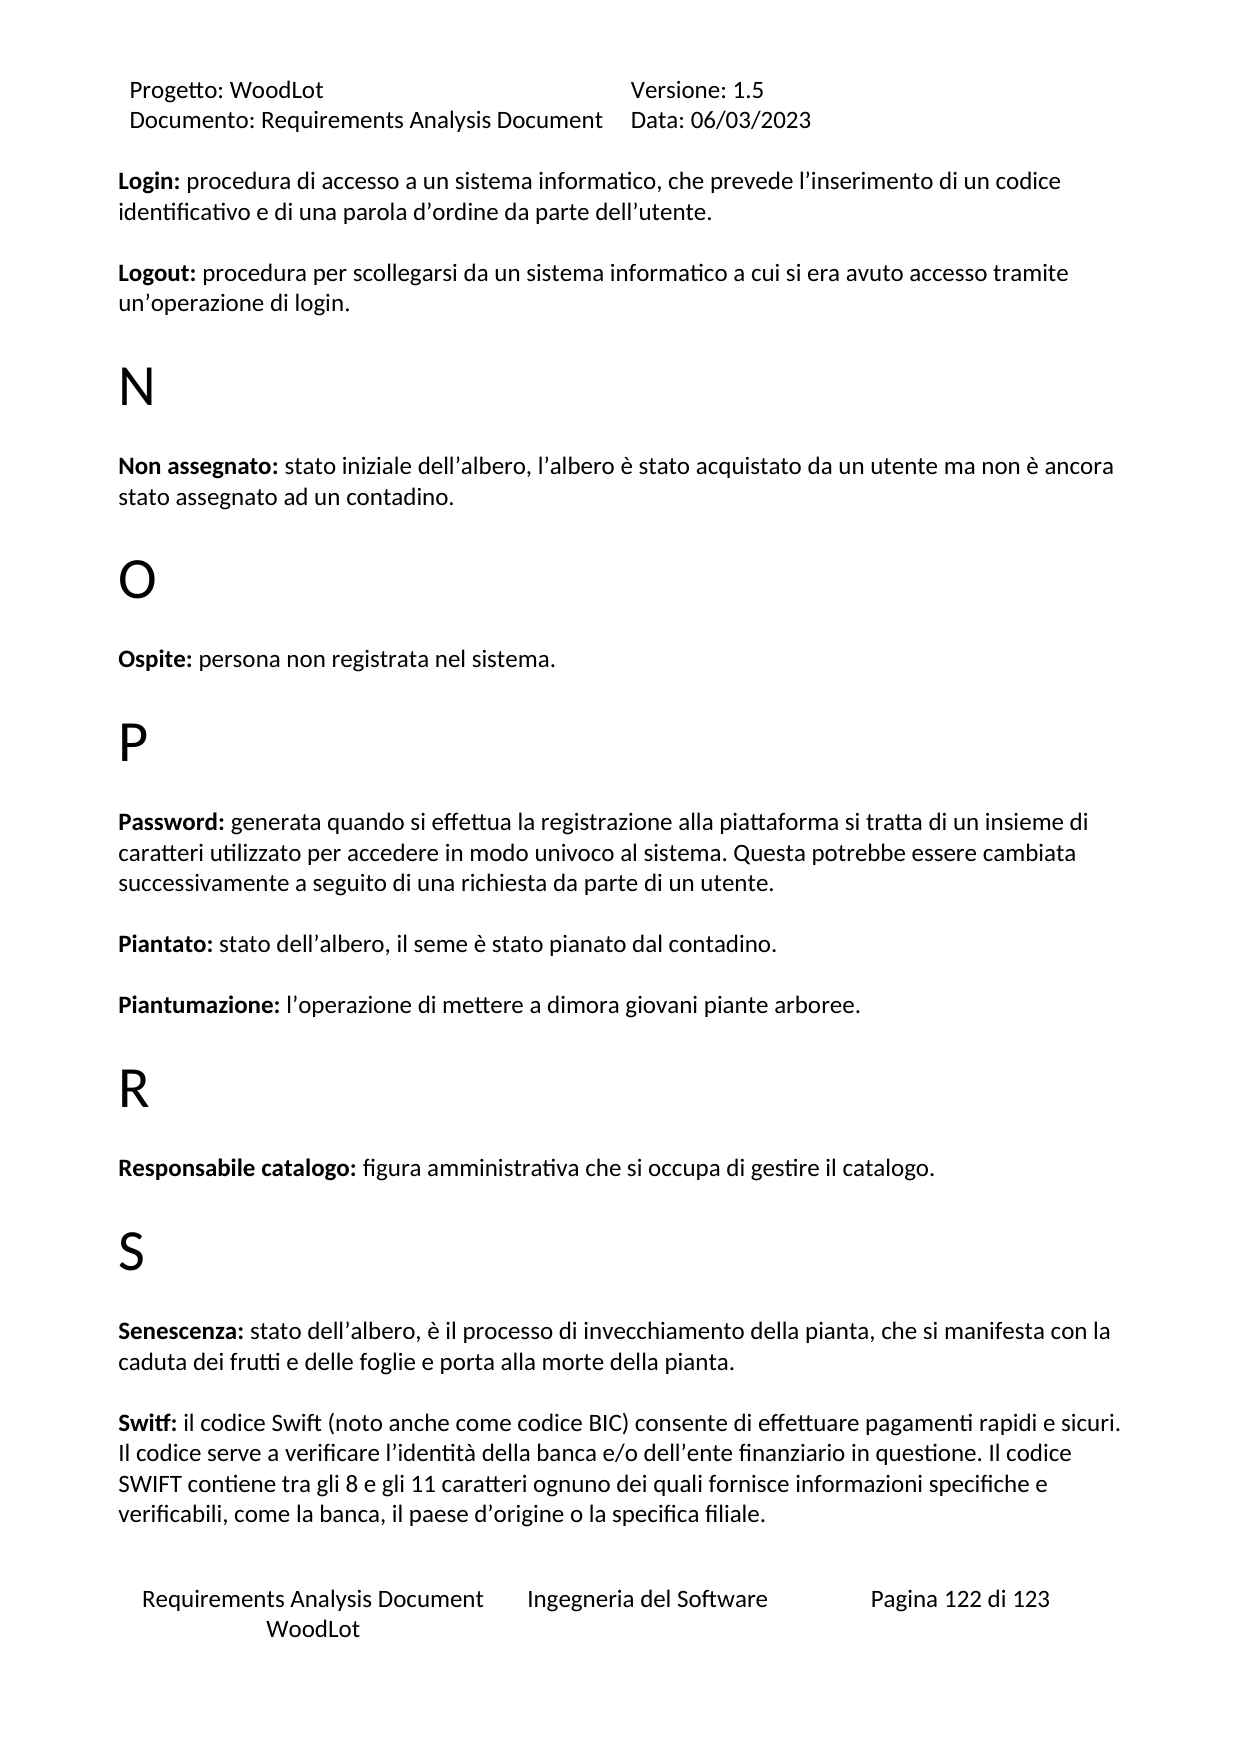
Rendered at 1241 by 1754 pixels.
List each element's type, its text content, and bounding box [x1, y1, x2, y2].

text Login: procedura di accesso a un sistema informatico, che prevede l’inserimento di un codice identificativo e di una parola d’ordine da parte dell’utente. [118, 165, 1122, 226]
text Switf: il codice Swift (noto anche come codice BIC) consente di effettuare pagamenti rapidi e sicuri. Il codice serve a verificare l’identità della banca e/o dell’ente finanziario in questione. Il codice SWIFT contiene tra gli 8 e gli 11 caratteri ognuno dei quali fornisce informazioni specifiche e verificabili, come la banca, il paese d’origine o la specifica filiale. [118, 1407, 1122, 1529]
text S [118, 1213, 1122, 1285]
text Non assegnato: stato iniziale dell’albero, l’albero è stato acquistato da un utente ma non è ancora stato assegnato ad un contadino. [118, 450, 1122, 511]
text Logout: procedura per scollegarsi da un sistema informatico a cui si era avuto accesso tramite un’operazione di login. [118, 257, 1122, 318]
text O [118, 542, 1122, 613]
text Responsabile catalogo: figura amministrativa che si occupa di gestire il catalogo. [118, 1152, 1122, 1183]
text R [118, 1051, 1122, 1122]
text Piantumazione: l’operazione di mettere a dimora giovani piante arboree. [118, 989, 1122, 1020]
text Piantato: stato dell’albero, il seme è stato pianato dal contadino. [118, 928, 1122, 959]
text Password: generata quando si effettua la registrazione alla piattaforma si tratta di un insieme di caratteri utilizzato per accedere in modo univoco al sistema. Questa potrebbe essere cambiata successivamente a seguito di una richiesta da parte di un utente. [118, 806, 1122, 898]
text P [118, 705, 1122, 776]
text Ospite: persona non registrata nel sistema. [118, 644, 1122, 674]
text Senescenza: stato dell’albero, è il processo di invecchiamento della pianta, che si manifesta con la caduta dei frutti e delle foglie e porta alla morte della pianta. [118, 1315, 1122, 1376]
text N [118, 348, 1122, 420]
